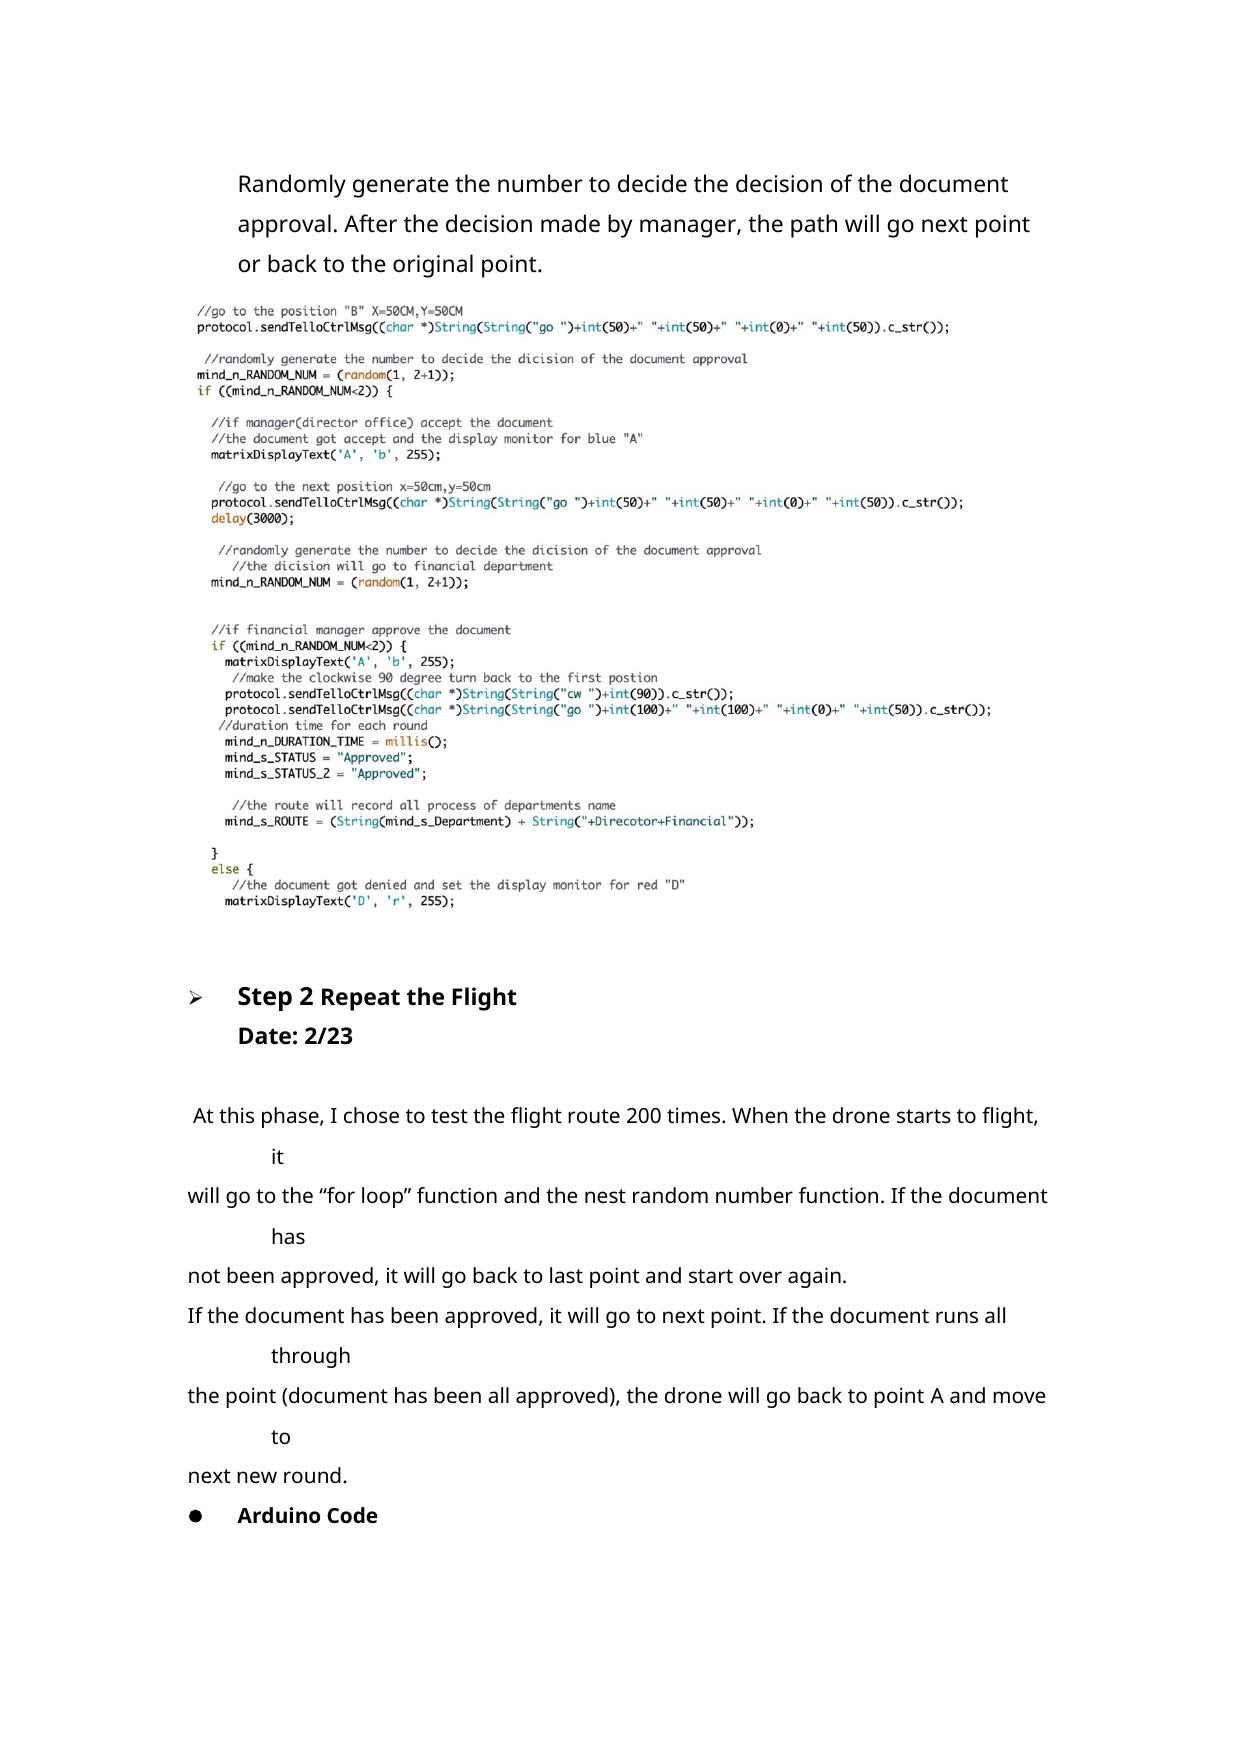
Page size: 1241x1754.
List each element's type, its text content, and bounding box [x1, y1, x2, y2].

list If the document has been approved, it will go to next point. If the document runs all through [187, 1297, 1053, 1375]
picture [187, 302, 1008, 910]
list Date: 2/23 [237, 1017, 1053, 1055]
list Arduino Code [187, 1497, 1053, 1534]
list Randomly generate the number to decide the decision of the document approval. After the decision made by manager, the path will go next point or back to the original point. [237, 164, 1053, 283]
list not been approved, it will go back to last point and start over again. [187, 1257, 1053, 1294]
list At this phase, I chose to test the flight route 200 times. When the drone starts to flight, it [187, 1097, 1053, 1175]
list the point (document has been all approved), the drone will go back to point A and move to [187, 1377, 1053, 1455]
list next new round. [187, 1457, 1053, 1494]
list will go to the “for loop” function and the nest random number function. If the document has [187, 1177, 1053, 1255]
list Step 2 Repeat the Flight [187, 977, 1053, 1014]
